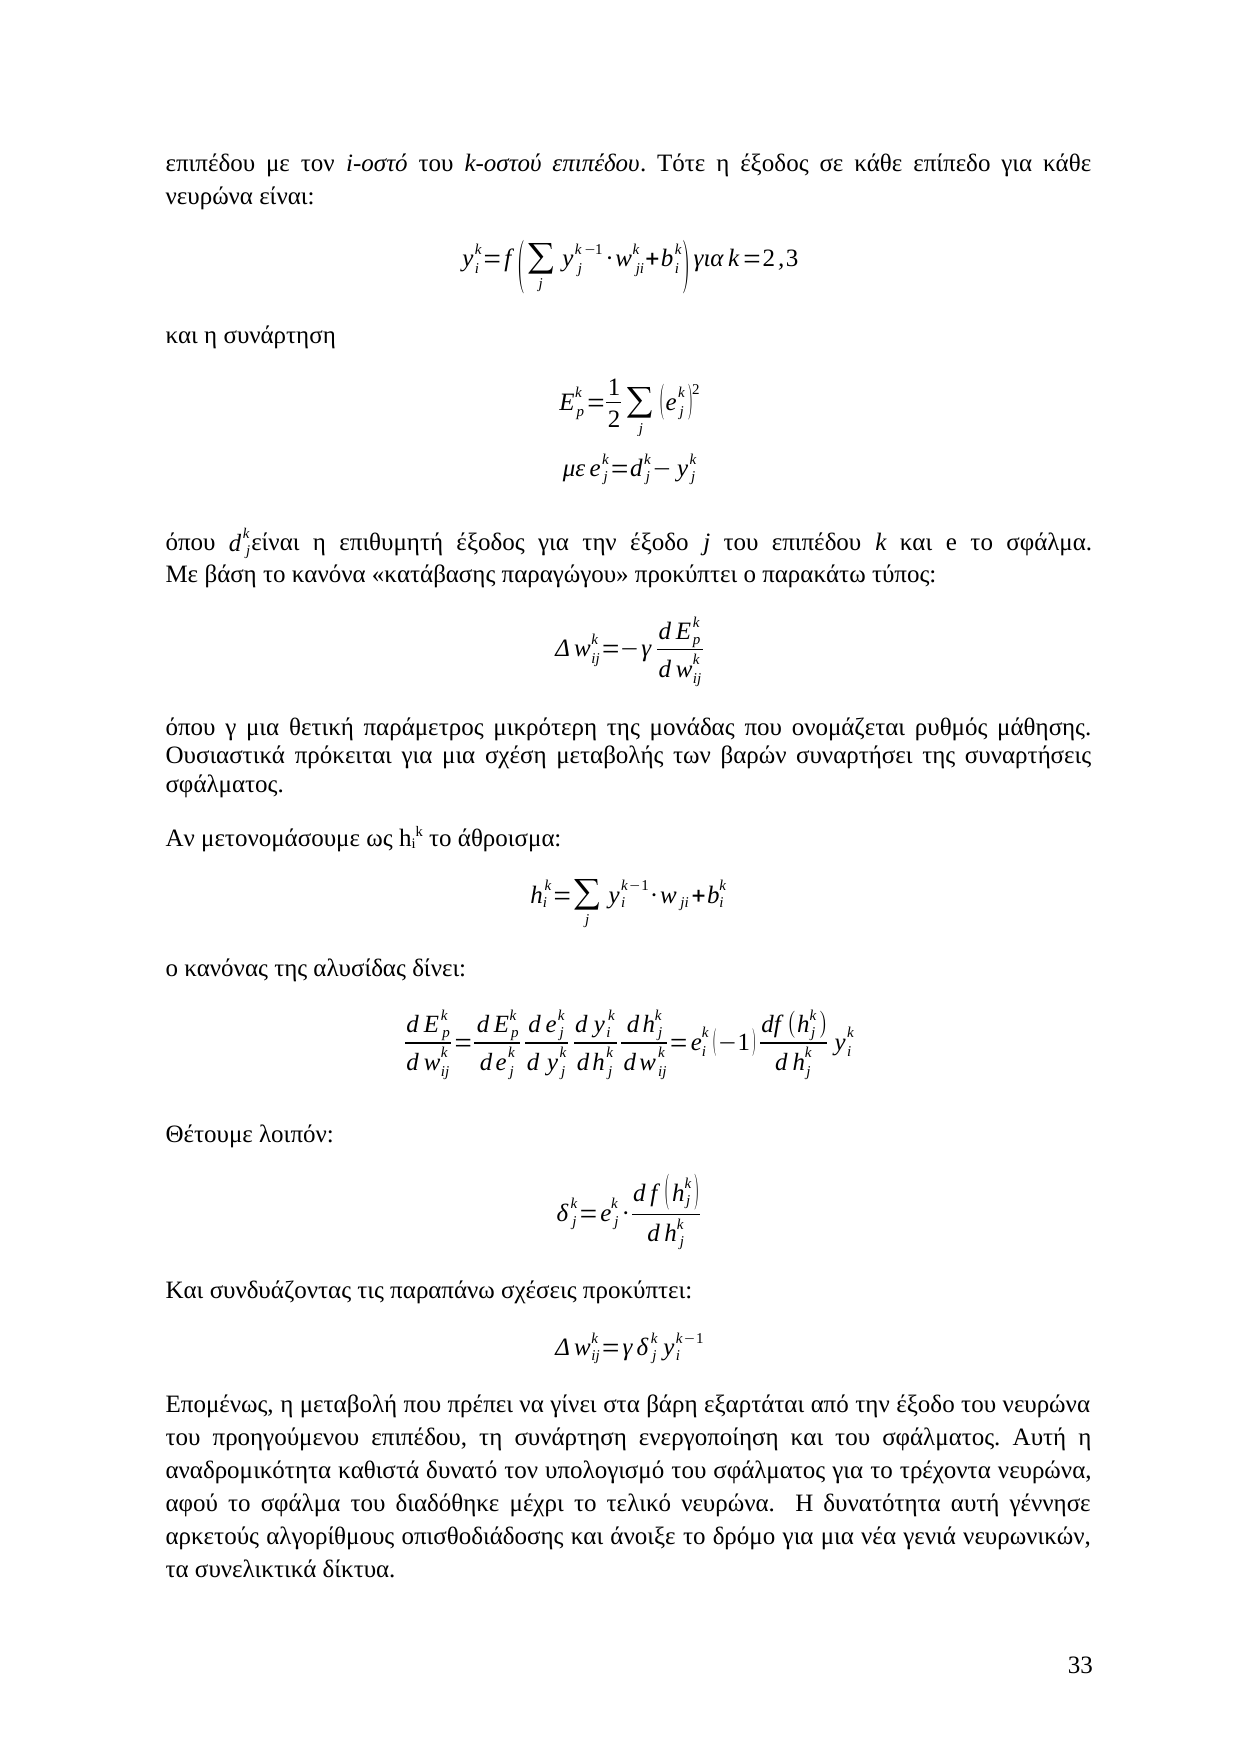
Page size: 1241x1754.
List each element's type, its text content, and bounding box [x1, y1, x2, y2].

text ο κανόνας της αλυσίδας δίνει: [165, 953, 1092, 981]
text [165, 148, 1092, 209]
text Και συνδυάζοντας τις παραπάνω σχέσεις προκύπτει: [165, 1275, 1092, 1304]
text Αν μετονομάσουμε ως hik το άθροισμα: [165, 823, 1092, 852]
text όπου γ μια θετική παράμετρος μικρότερη της μονάδας που ονομάζεται ρυθμός μάθησης. Ουσιαστικά πρόκειται για μια σχέση μεταβολής των βαρών συναρτήσει της συναρτήσεις σφάλματος. [165, 712, 1092, 798]
text όπου είναι η επιθυμητή έξοδος για την έξοδο j του επιπέδου k και e το σφάλμα. Με βάση το κανόνα «κατάβασης παραγώγου» προκύπτει ο παρακάτω τύπος: [165, 524, 1092, 588]
text και η συνάρτηση [165, 320, 1092, 349]
text Επομένως, η μεταβολή που πρέπει να γίνει στα βάρη εξαρτάται από την έξοδο του νευρώνα του προηγούμενου επιπέδου, τη συνάρτηση ενεργοποίηση και του σφάλματος. Αυτή η αναδρομικότητα καθιστά δυνατό τον υπολογισμό του σφάλματος για το τρέχοντα νευρώνα, αφού το σφάλμα του διαδόθηκε μέχρι το τελικό νευρώνα. Η δυνατότητα αυτή γέννησε αρκετούς αλγορίθμους οπισθοδιάδοσης και άνοιξε το δρόμο για μια νέα γενιά νευρωνικών, τα συνελικτικά δίκτυα. [165, 1389, 1092, 1583]
text Θέτουμε λοιπόν: [165, 1119, 1092, 1148]
